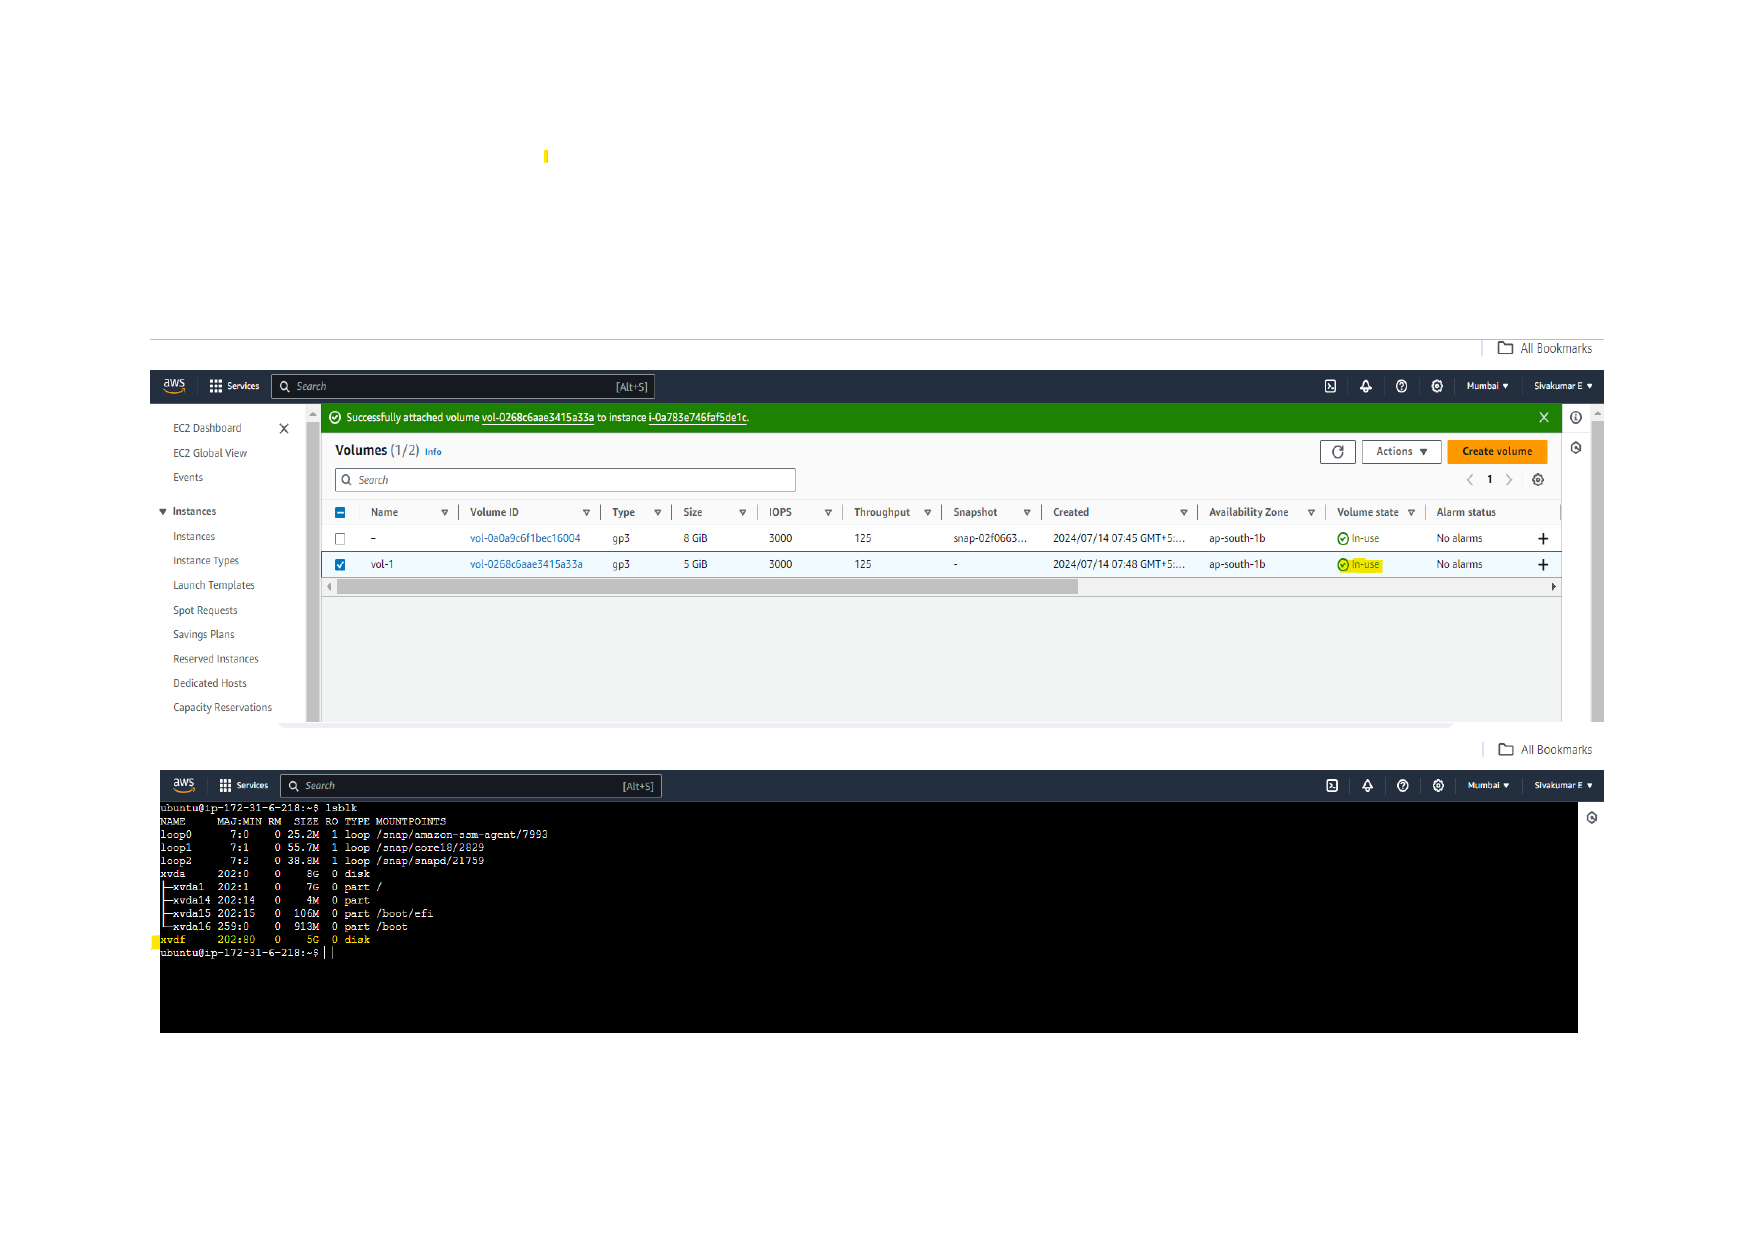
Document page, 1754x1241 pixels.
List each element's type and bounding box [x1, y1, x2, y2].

picture [150, 723, 1604, 1033]
picture [150, 150, 1604, 722]
